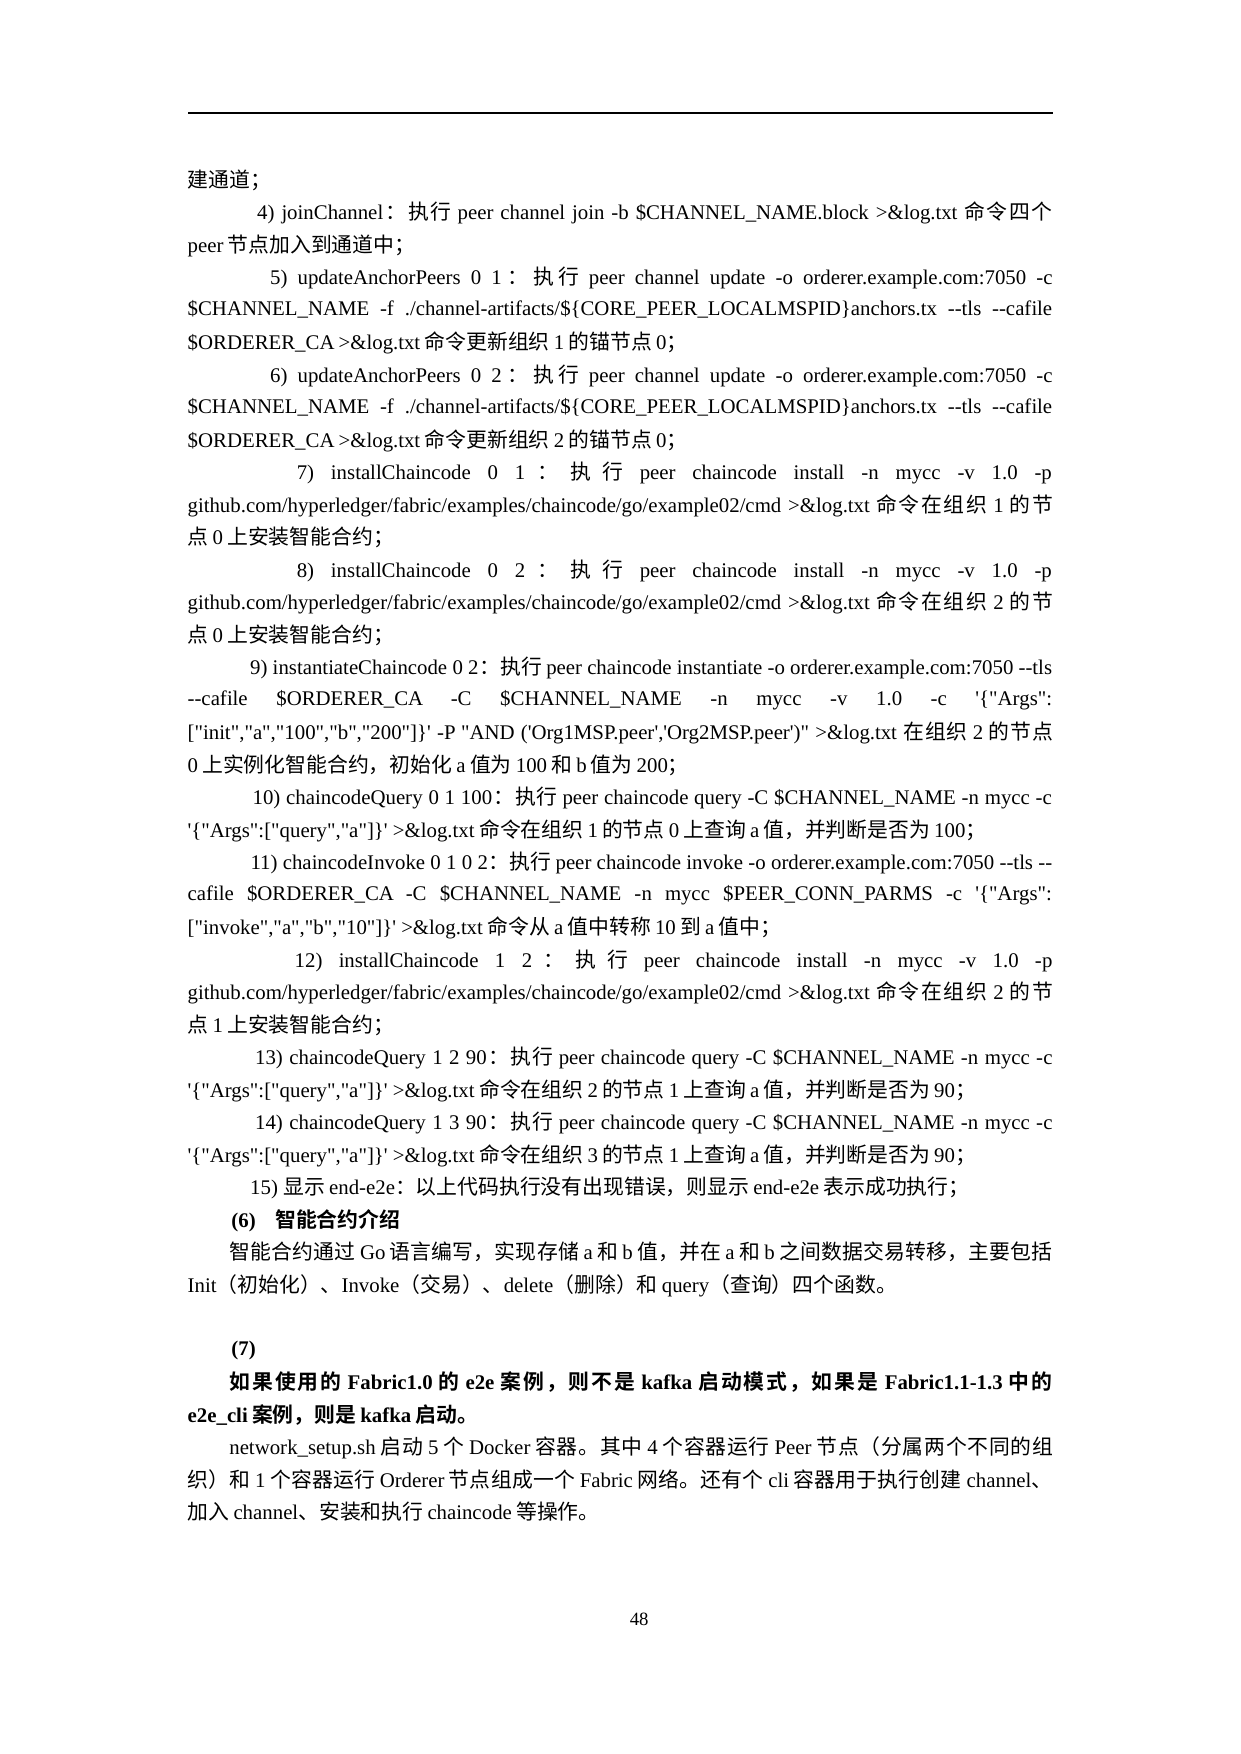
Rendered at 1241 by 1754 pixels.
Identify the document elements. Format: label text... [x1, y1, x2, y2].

text 11) chaincodeInvoke 0 1 0 2：执行peer chaincode invoke -o orderer.example.com:7050 --tls --cafile $ORDERER_CA -C $CHANNEL_NAME -n mycc $PEER_CONN_PARMS -c '{"Args":["invoke","a","b","10"]}' >&log.txt命令从a值中转称10到a值中； [187, 844, 1053, 942]
text 如果使用的Fabric1.0的e2e案例，则不是kafka启动模式，如果是Fabric1.1-1.3中的e2e_cli案例，则是kafka启动。 [187, 1364, 1053, 1429]
text 智能合约通过Go语言编写，实现存储a和b值，并在a和b之间数据交易转移，主要包括Init（初始化）、Invoke（交易）、delete（删除）和query（查询）四个函数。 [187, 1234, 1053, 1299]
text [187, 162, 1053, 194]
text 9) instantiateChaincode 0 2：执行peer chaincode instantiate -o orderer.example.com:7050 --tls --cafile $ORDERER_CA -C $CHANNEL_NAME -n mycc -v 1.0 -c '{"Args":["init","a","100","b","200"]}' -P "AND ('Org1MSP.peer','Org2MSP.peer')" >&log.txt在组织2的节点0上实例化智能合约，初始化a值为100和b值为200； [187, 649, 1053, 779]
text 12) installChaincode 1 2：执行peer chaincode install -n mycc -v 1.0 -p github.com/hyperledger/fabric/examples/chaincode/go/example02/cmd >&log.txt命令在组织2的节点1上安装智能合约； [187, 942, 1053, 1039]
text 4) joinChannel：执行peer channel join -b $CHANNEL_NAME.block >&log.txt命令四个peer节点加入到通道中； [187, 194, 1053, 259]
text 5) updateAnchorPeers 0 1：执行peer channel update -o orderer.example.com:7050 -c $CHANNEL_NAME -f ./channel-artifacts/${CORE_PEER_LOCALMSPID}anchors.tx --tls --cafile $ORDERER_CA >&log.txt命令更新组织1的锚节点0； [187, 259, 1053, 357]
text 14) chaincodeQuery 1 3 90：执行peer chaincode query -C $CHANNEL_NAME -n mycc -c '{"Args":["query","a"]}' >&log.txt命令在组织3的节点1上查询a值，并判断是否为90； [187, 1104, 1053, 1169]
text 15) 显示end-e2e：以上代码执行没有出现错误，则显示end-e2e表示成功执行； [187, 1169, 1053, 1202]
text network_setup.sh启动5个Docker容器。其中4个容器运行Peer节点（分属两个不同的组织）和1个容器运行Orderer节点组成一个Fabric网络。还有个cli容器用于执行创建channel、加入channel、安装和执行chaincode等操作。 [187, 1429, 1053, 1527]
text 10) chaincodeQuery 0 1 100：执行peer chaincode query -C $CHANNEL_NAME -n mycc -c '{"Args":["query","a"]}' >&log.txt命令在组织1的节点0上查询a值，并判断是否为100； [187, 779, 1053, 844]
subtitle 智能合约介绍 [231, 1202, 1053, 1234]
text 8) installChaincode 0 2：执行peer chaincode install -n mycc -v 1.0 -p github.com/hyperledger/fabric/examples/chaincode/go/example02/cmd >&log.txt命令在组织2的节点0上安装智能合约； [187, 552, 1053, 649]
text 13) chaincodeQuery 1 2 90：执行peer chaincode query -C $CHANNEL_NAME -n mycc -c '{"Args":["query","a"]}' >&log.txt命令在组织2的节点1上查询a值，并判断是否为90； [187, 1039, 1053, 1104]
text 7) installChaincode 0 1：执行peer chaincode install -n mycc -v 1.0 -p github.com/hyperledger/fabric/examples/chaincode/go/example02/cmd >&log.txt命令在组织1的节点0上安装智能合约； [187, 454, 1053, 552]
text 6) updateAnchorPeers 0 2：执行peer channel update -o orderer.example.com:7050 -c $CHANNEL_NAME -f ./channel-artifacts/${CORE_PEER_LOCALMSPID}anchors.tx --tls --cafile $ORDERER_CA >&log.txt命令更新组织2的锚节点0； [187, 357, 1053, 454]
